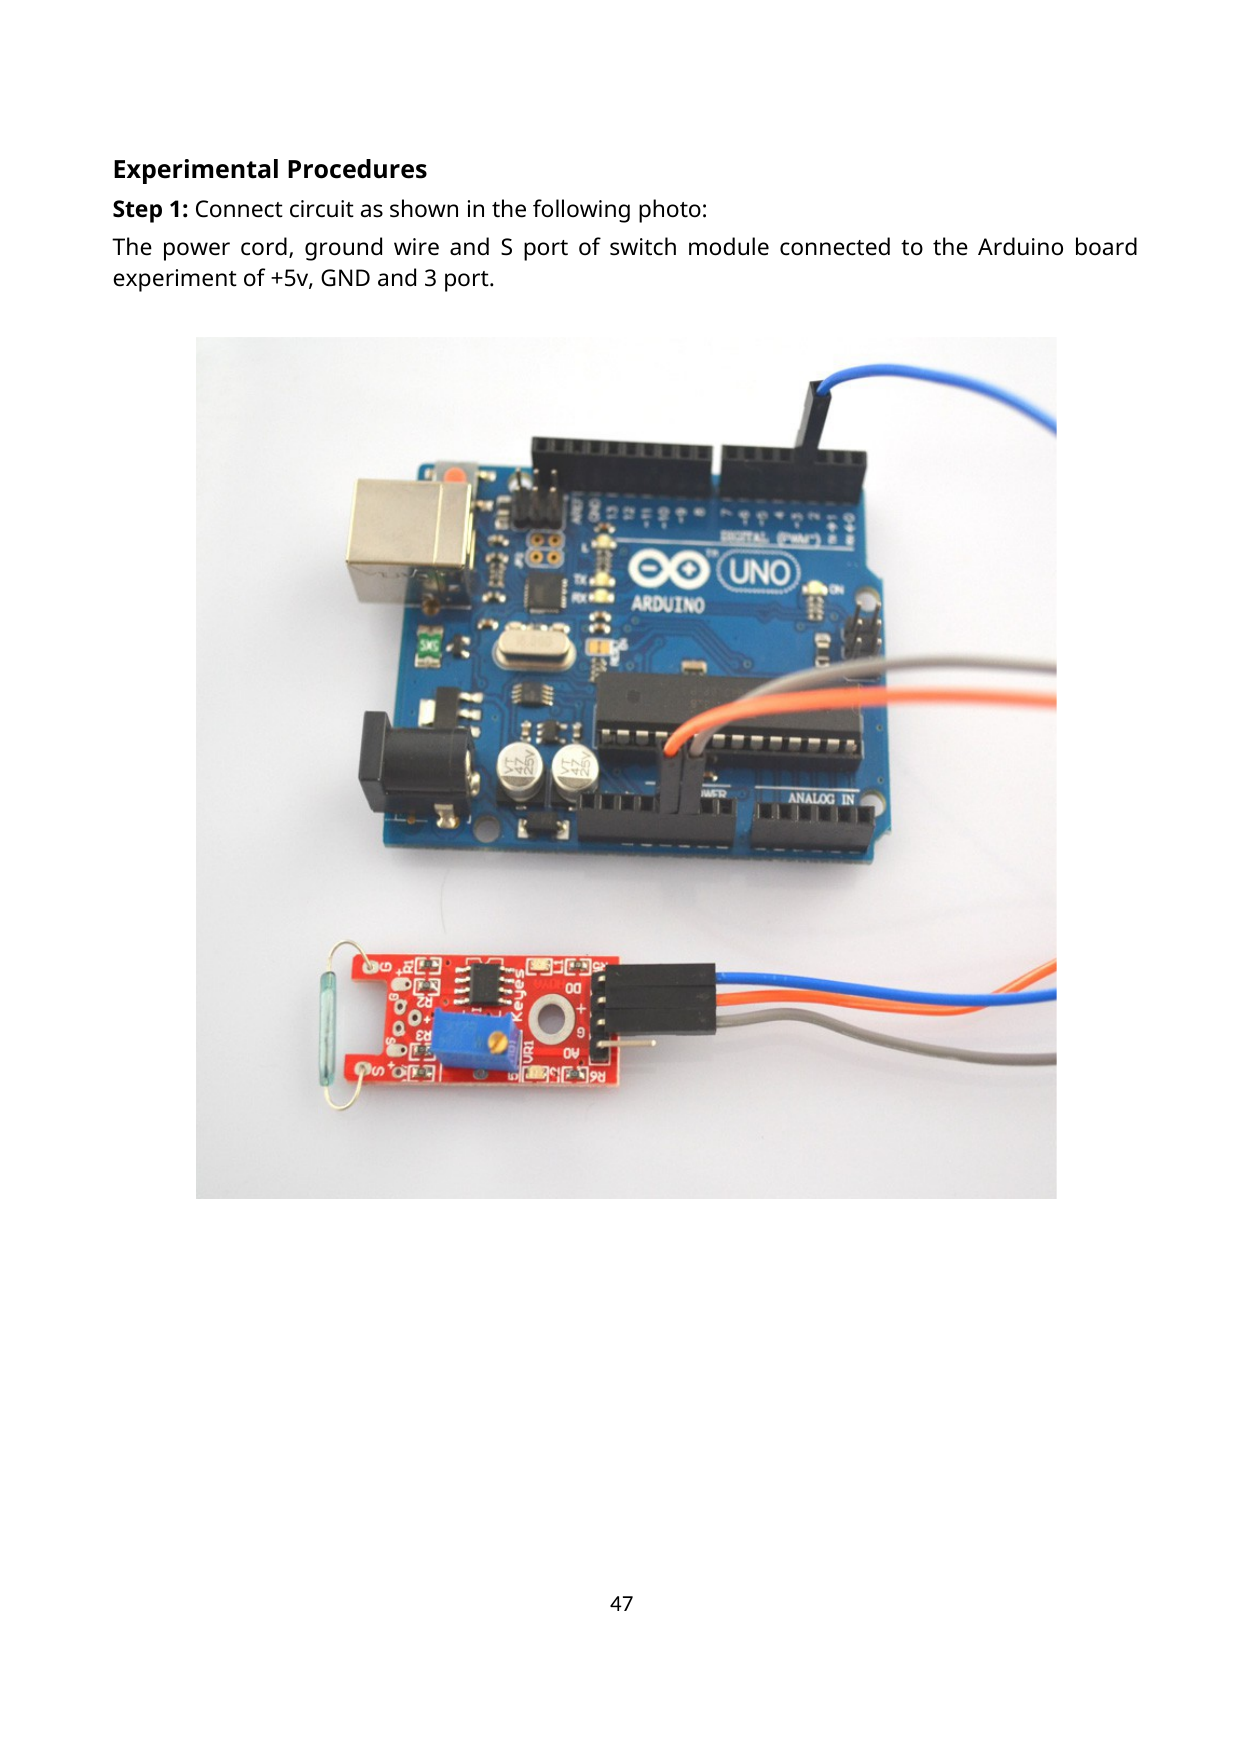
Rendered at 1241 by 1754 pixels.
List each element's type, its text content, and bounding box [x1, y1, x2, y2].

subtitle Experimental Procedures [112, 152, 1140, 186]
picture [196, 337, 1057, 1199]
text Step 1: Connect circuit as shown in the following photo: [112, 193, 1140, 224]
text The power cord, ground wire and S port of switch module connected to the Arduino board experiment of +5v, GND and 3 port. [112, 231, 1140, 293]
